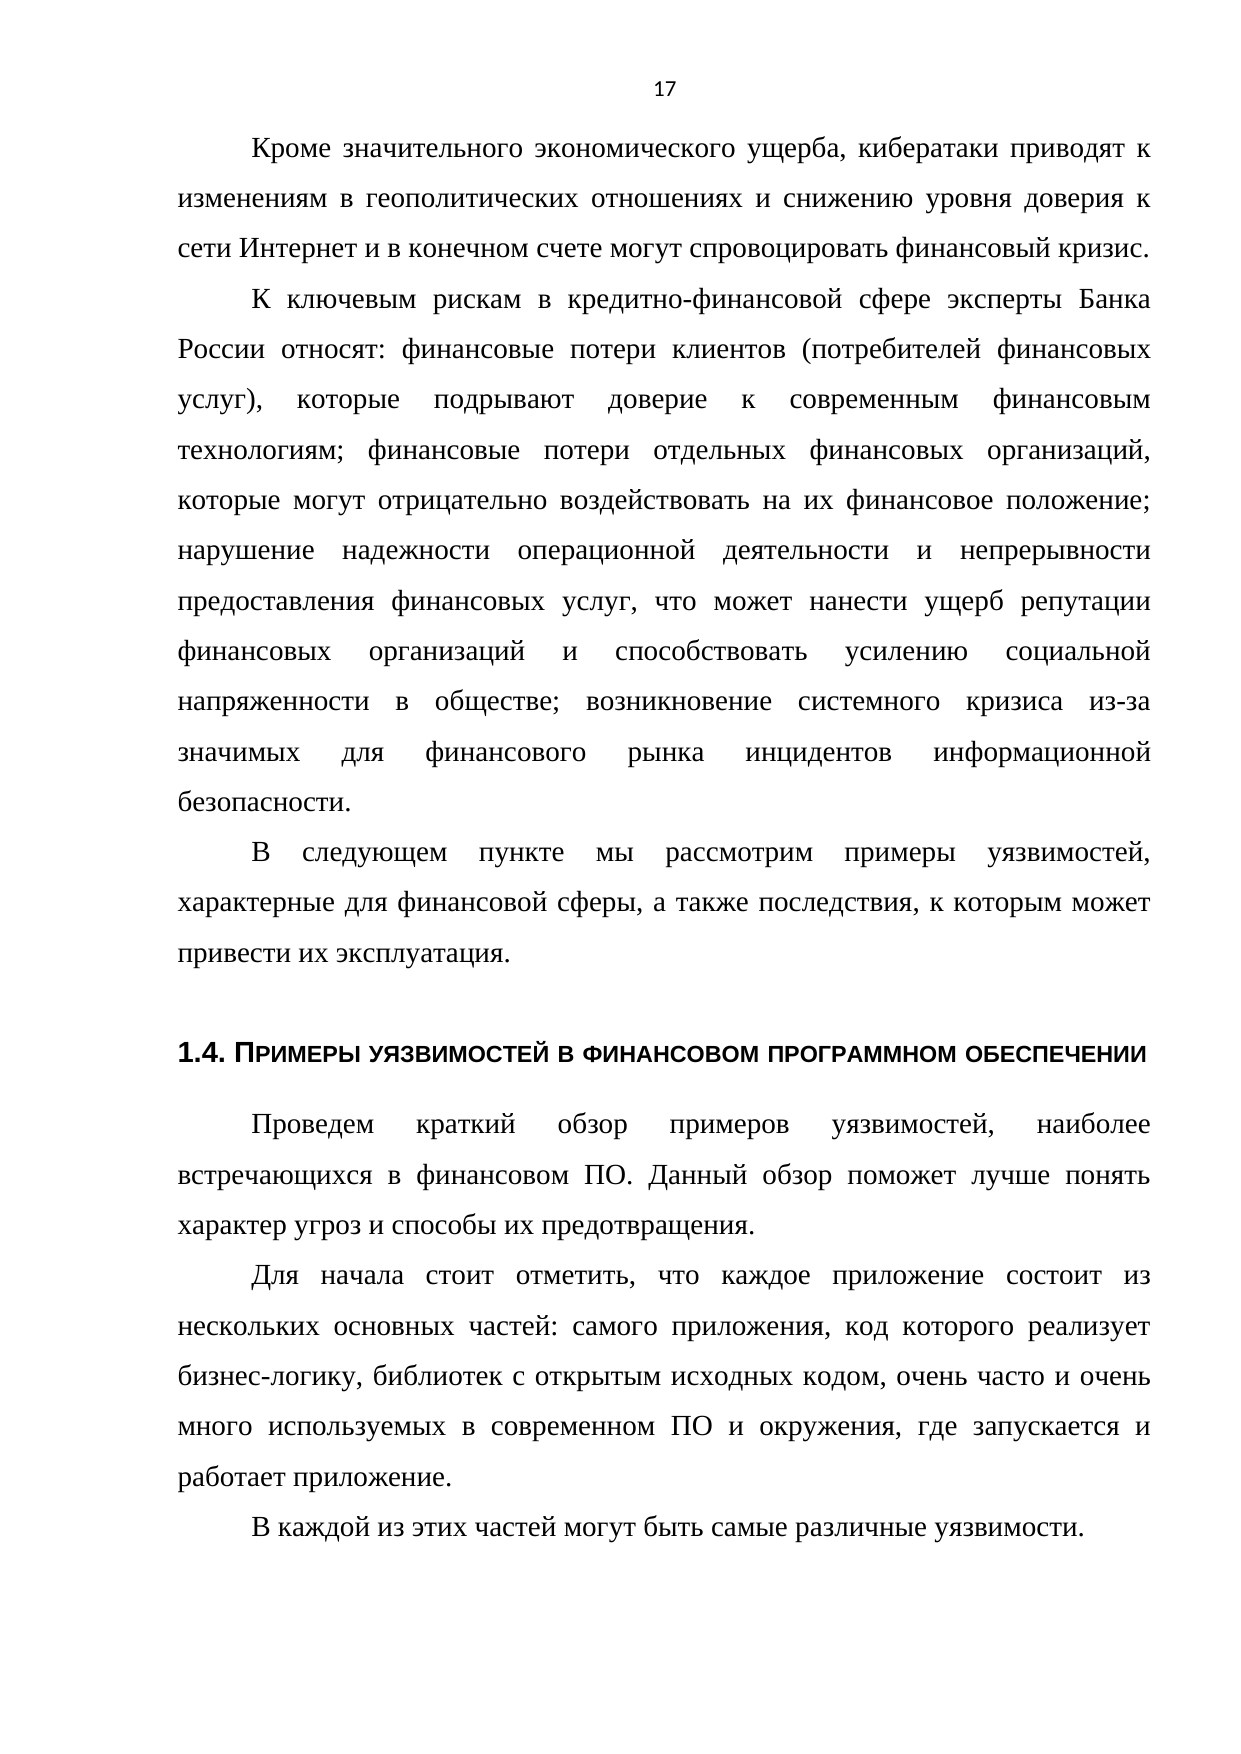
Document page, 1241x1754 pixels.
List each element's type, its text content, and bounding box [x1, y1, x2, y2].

text К ключевым рискам в кредитно-финансовой сфере эксперты Банка России относят: финансовые потери клиентов (потребителей финансовых услуг), которые подрывают доверие к современным финансовым технологиям; финансовые потери отдельных финансовых организаций, которые могут отрицательно воздействовать на их финансовое положение; нарушение надежности операционной деятельности и непрерывности предоставления финансовых услуг, что может нанести ущерб репутации финансовых организаций и способствовать усилению социальной напряженности в обществе; возникновение системного кризиса из-за значимых для финансового рынка инцидентов информационной безопасности. [177, 281, 1152, 817]
text Кроме значительного экономического ущерба, кибератаки приводят к изменениям в геополитических отношениях и снижению уровня доверия к сети Интернет и в конечном счете могут спровоцировать финансовый кризис. [177, 130, 1152, 264]
subtitle 1.4. Примеры уязвимостей в финансовом программном обеспечении [177, 1036, 1152, 1069]
text Для начала стоит отметить, что каждое приложение состоит из нескольких основных частей: самого приложения, код которого реализует бизнес-логику, библиотек с открытым исходных кодом, очень часто и очень много используемых в современном ПО и окружения, где запускается и работает приложение. [177, 1257, 1152, 1492]
text В каждой из этих частей могут быть самые различные уязвимости. [177, 1509, 1152, 1543]
text Проведем краткий обзор примеров уязвимостей, наиболее встречающихся в финансовом ПО. Данный обзор поможет лучше понять характер угроз и способы их предотвращения. [177, 1107, 1152, 1241]
text В следующем пункте мы рассмотрим примеры уязвимостей, характерные для финансовой сферы, а также последствия, к которым может привести их эксплуатация. [177, 834, 1152, 968]
